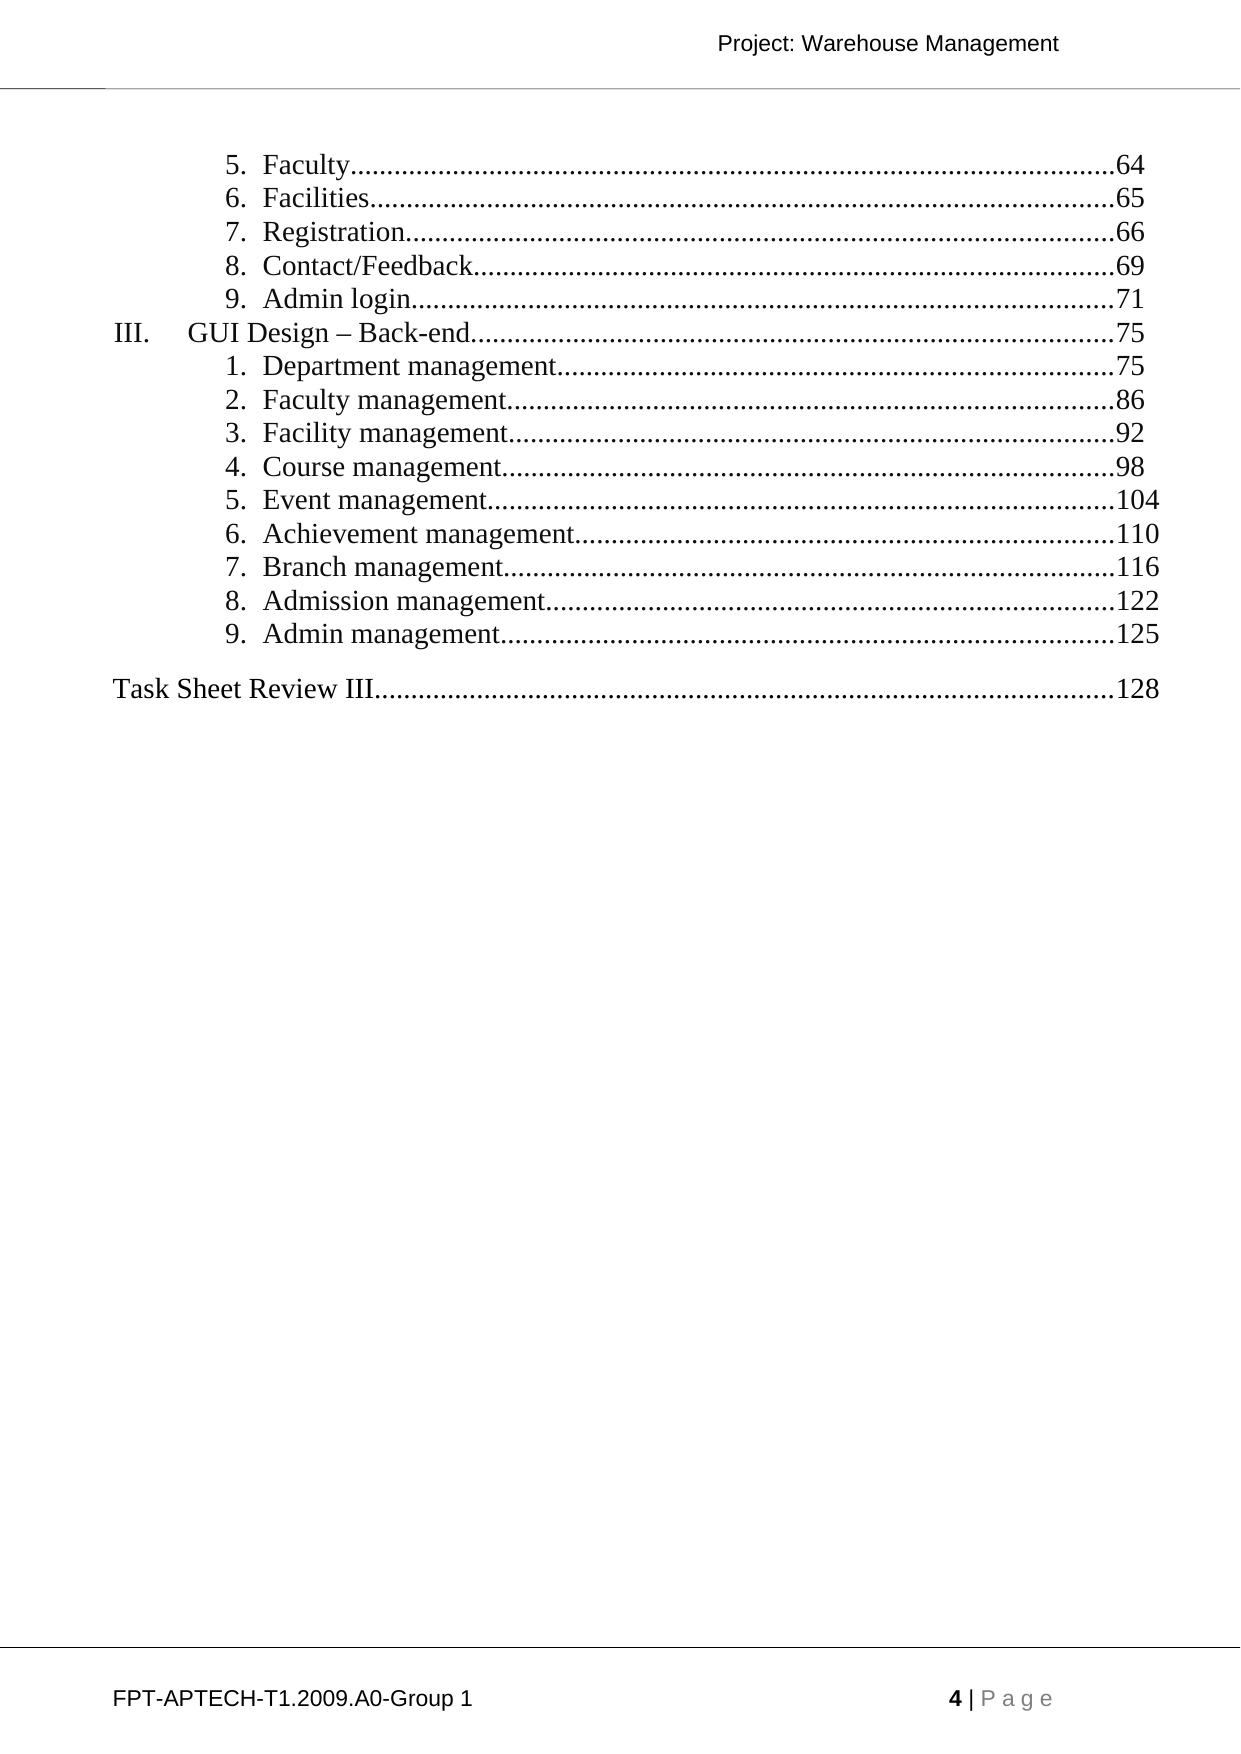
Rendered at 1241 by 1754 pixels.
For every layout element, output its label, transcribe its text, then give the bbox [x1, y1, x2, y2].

list Contact/Feedback 69 [225, 248, 1162, 281]
list Branch management 116 [225, 549, 1162, 583]
list Facility management 92 [225, 415, 1162, 449]
list Achievement management 110 [225, 516, 1162, 549]
list Faculty 64 [225, 147, 1162, 181]
list Registration 66 [225, 214, 1162, 248]
list Facilities 65 [225, 181, 1162, 214]
list Department management 75 [225, 348, 1162, 382]
text Task Sheet Review III 128 [112, 671, 1162, 704]
list Admin management 125 [225, 617, 1162, 650]
list GUI Design – Back-end 75 [150, 315, 1162, 348]
list Course management 98 [225, 449, 1162, 482]
list Admin login 71 [225, 281, 1162, 315]
list Admission management 122 [225, 583, 1162, 617]
list Faculty management 86 [225, 382, 1162, 415]
list Event management 104 [225, 482, 1162, 516]
